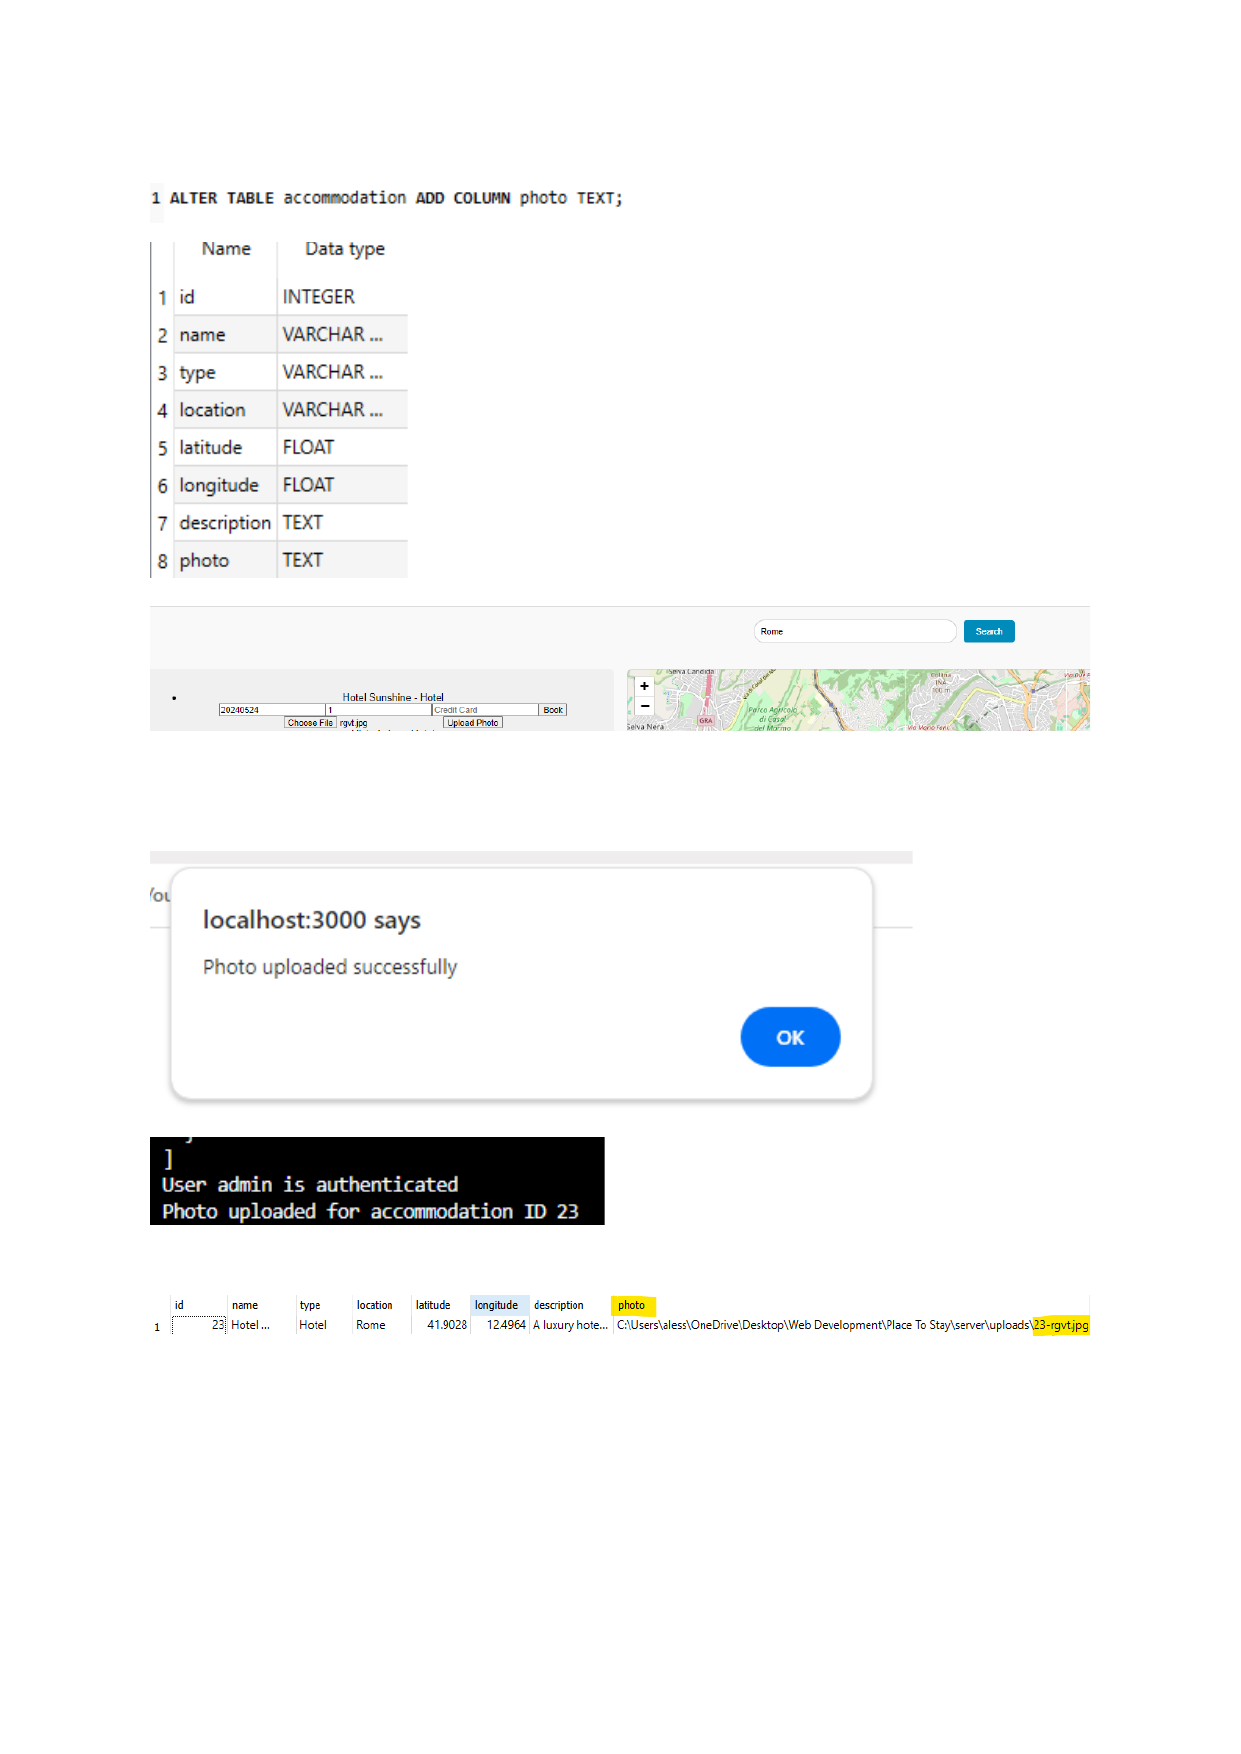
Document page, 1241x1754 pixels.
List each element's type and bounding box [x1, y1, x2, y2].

picture [150, 183, 638, 223]
picture [150, 242, 408, 578]
picture [150, 597, 1091, 731]
picture [150, 1137, 605, 1225]
picture [150, 1294, 1091, 1336]
picture [150, 851, 913, 1119]
